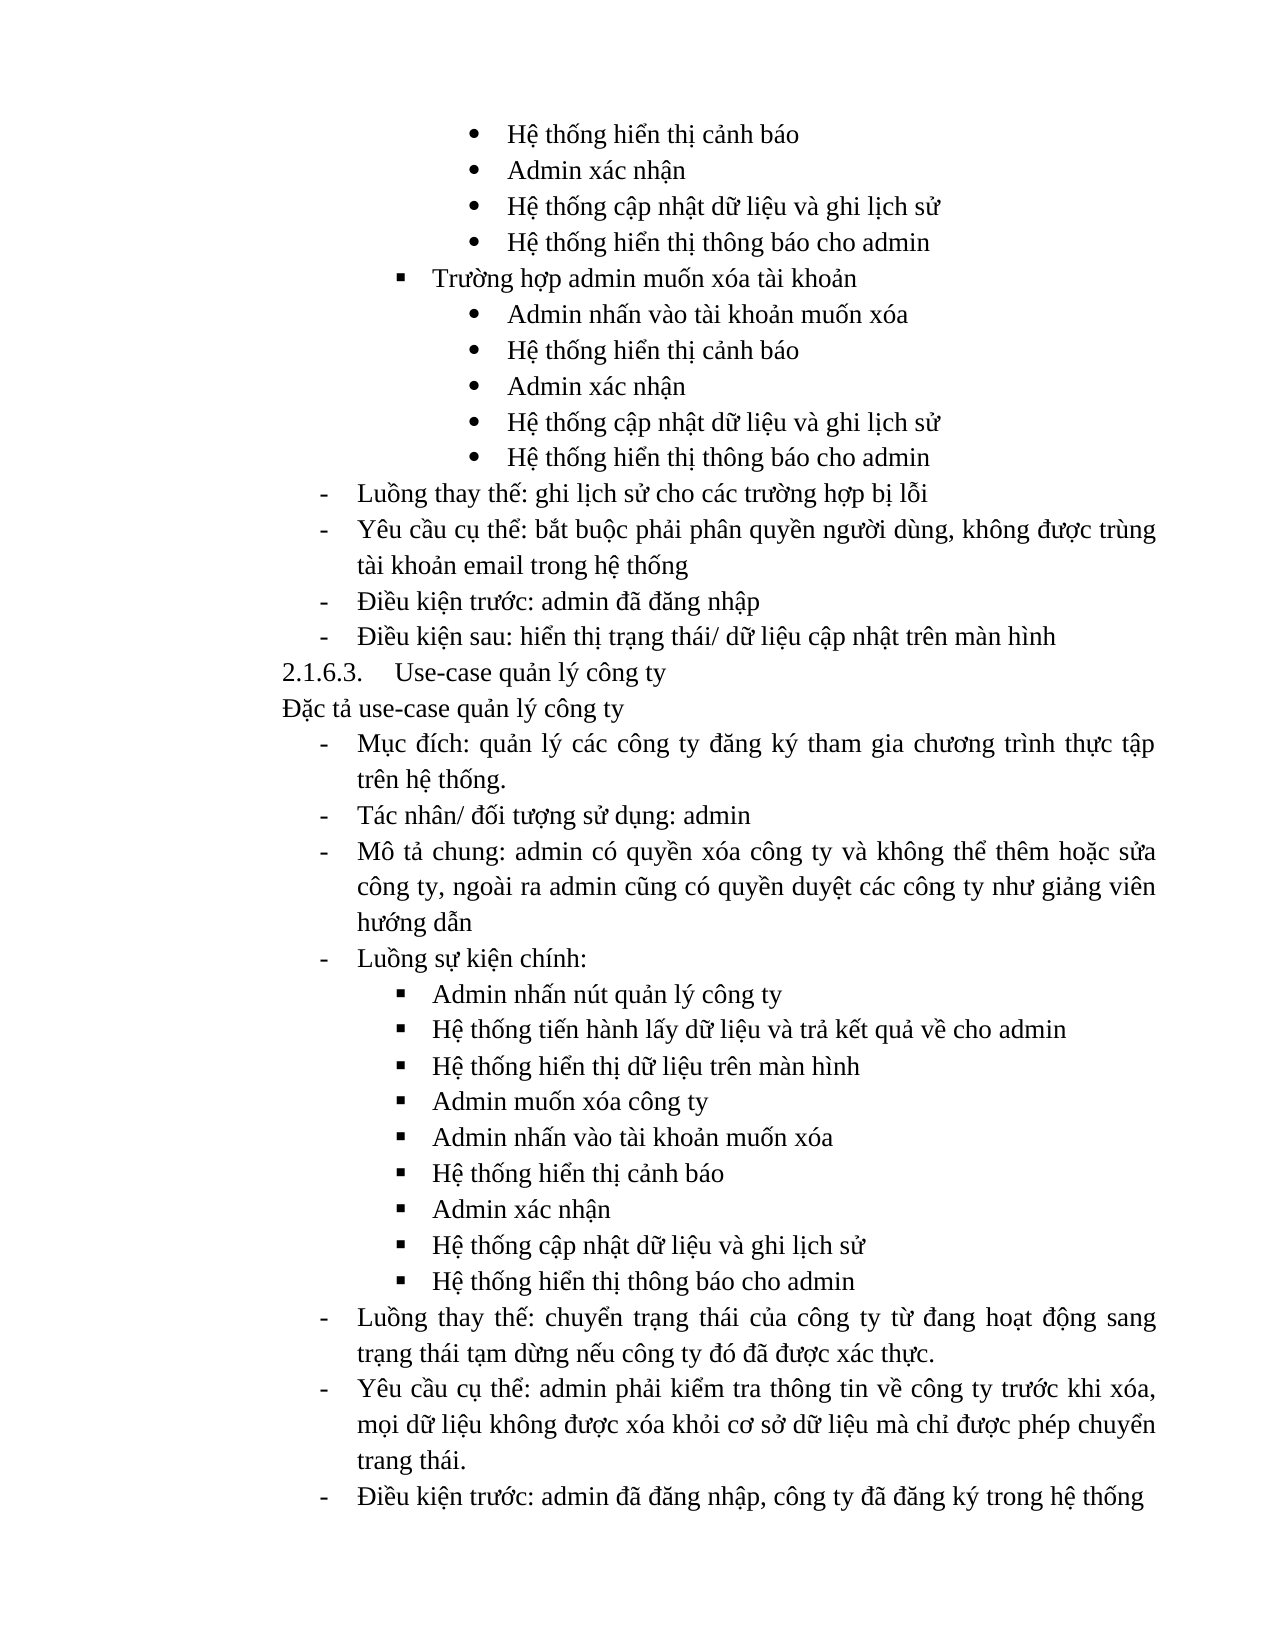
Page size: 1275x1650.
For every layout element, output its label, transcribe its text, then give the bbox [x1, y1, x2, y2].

list Luồng thay thế: ghi lịch sử cho các trường hợp bị lỗi [319, 477, 1157, 509]
list Admin nhấn vào tài khoản muốn xóa [469, 298, 1157, 329]
list Trường hợp admin muốn xóa tài khoản [394, 262, 1157, 293]
list Hệ thống hiển thị thông báo cho admin [469, 226, 1157, 257]
list Admin nhấn vào tài khoản muốn xóa [394, 1121, 1157, 1153]
list Hệ thống hiển thị cảnh báo [469, 334, 1157, 365]
list Điều kiện sau: hiển thị trạng thái/ dữ liệu cập nhật trên màn hình [319, 620, 1157, 652]
list Tác nhân/ đối tượng sử dụng: admin [319, 799, 1157, 830]
list Hệ thống tiến hành lấy dữ liệu và trả kết quả về cho admin [394, 1014, 1157, 1045]
list Luồng sự kiện chính: [319, 942, 1157, 973]
list Hệ thống hiển thị dữ liệu trên màn hình [394, 1049, 1157, 1081]
list Admin muốn xóa công ty [394, 1086, 1157, 1117]
list Hệ thống cập nhật dữ liệu và ghi lịch sử [394, 1229, 1157, 1261]
list Mục đích: quản lý các công ty đăng ký tham gia chương trình thực tập trên hệ thống. [319, 728, 1157, 794]
list Hệ thống hiển thị cảnh báo [394, 1157, 1157, 1189]
list Hệ thống cập nhật dữ liệu và ghi lịch sử [469, 190, 1157, 221]
list Yêu cầu cụ thể: bắt buộc phải phân quyền người dùng, không được trùng tài khoản email trong hệ thống [319, 513, 1157, 580]
list Admin xác nhận [394, 1193, 1157, 1224]
list Use-case quản lý công ty [282, 656, 1157, 687]
list Hệ thống hiển thị thông báo cho admin [394, 1265, 1157, 1296]
list Luồng thay thế: chuyển trạng thái của công ty từ đang hoạt động sang trạng thái tạm dừng nếu công ty đó đã được xác thực. [319, 1301, 1157, 1368]
list Mô tả chung: admin có quyền xóa công ty và không thể thêm hoặc sửa công ty, ngoài ra admin cũng có quyền duyệt các công ty như giảng viên hướng dẫn [319, 835, 1157, 937]
list Điều kiện trước: admin đã đăng nhập [319, 585, 1157, 616]
list Admin xác nhận [469, 370, 1157, 401]
list Hệ thống hiển thị cảnh báo [469, 118, 1157, 149]
text Đặc tả use-case quản lý công ty [282, 692, 1157, 723]
list Hệ thống hiển thị thông báo cho admin [469, 442, 1157, 473]
list Điều kiện trước: admin đã đăng nhập, công ty đã đăng ký trong hệ thống [319, 1480, 1157, 1511]
list Admin xác nhận [469, 154, 1157, 185]
list Yêu cầu cụ thể: admin phải kiểm tra thông tin về công ty trước khi xóa, mọi dữ liệu không được xóa khỏi cơ sở dữ liệu mà chỉ được phép chuyển trang thái. [319, 1373, 1157, 1475]
list Admin nhấn nút quản lý công ty [394, 978, 1157, 1009]
list Hệ thống cập nhật dữ liệu và ghi lịch sử [469, 406, 1157, 437]
